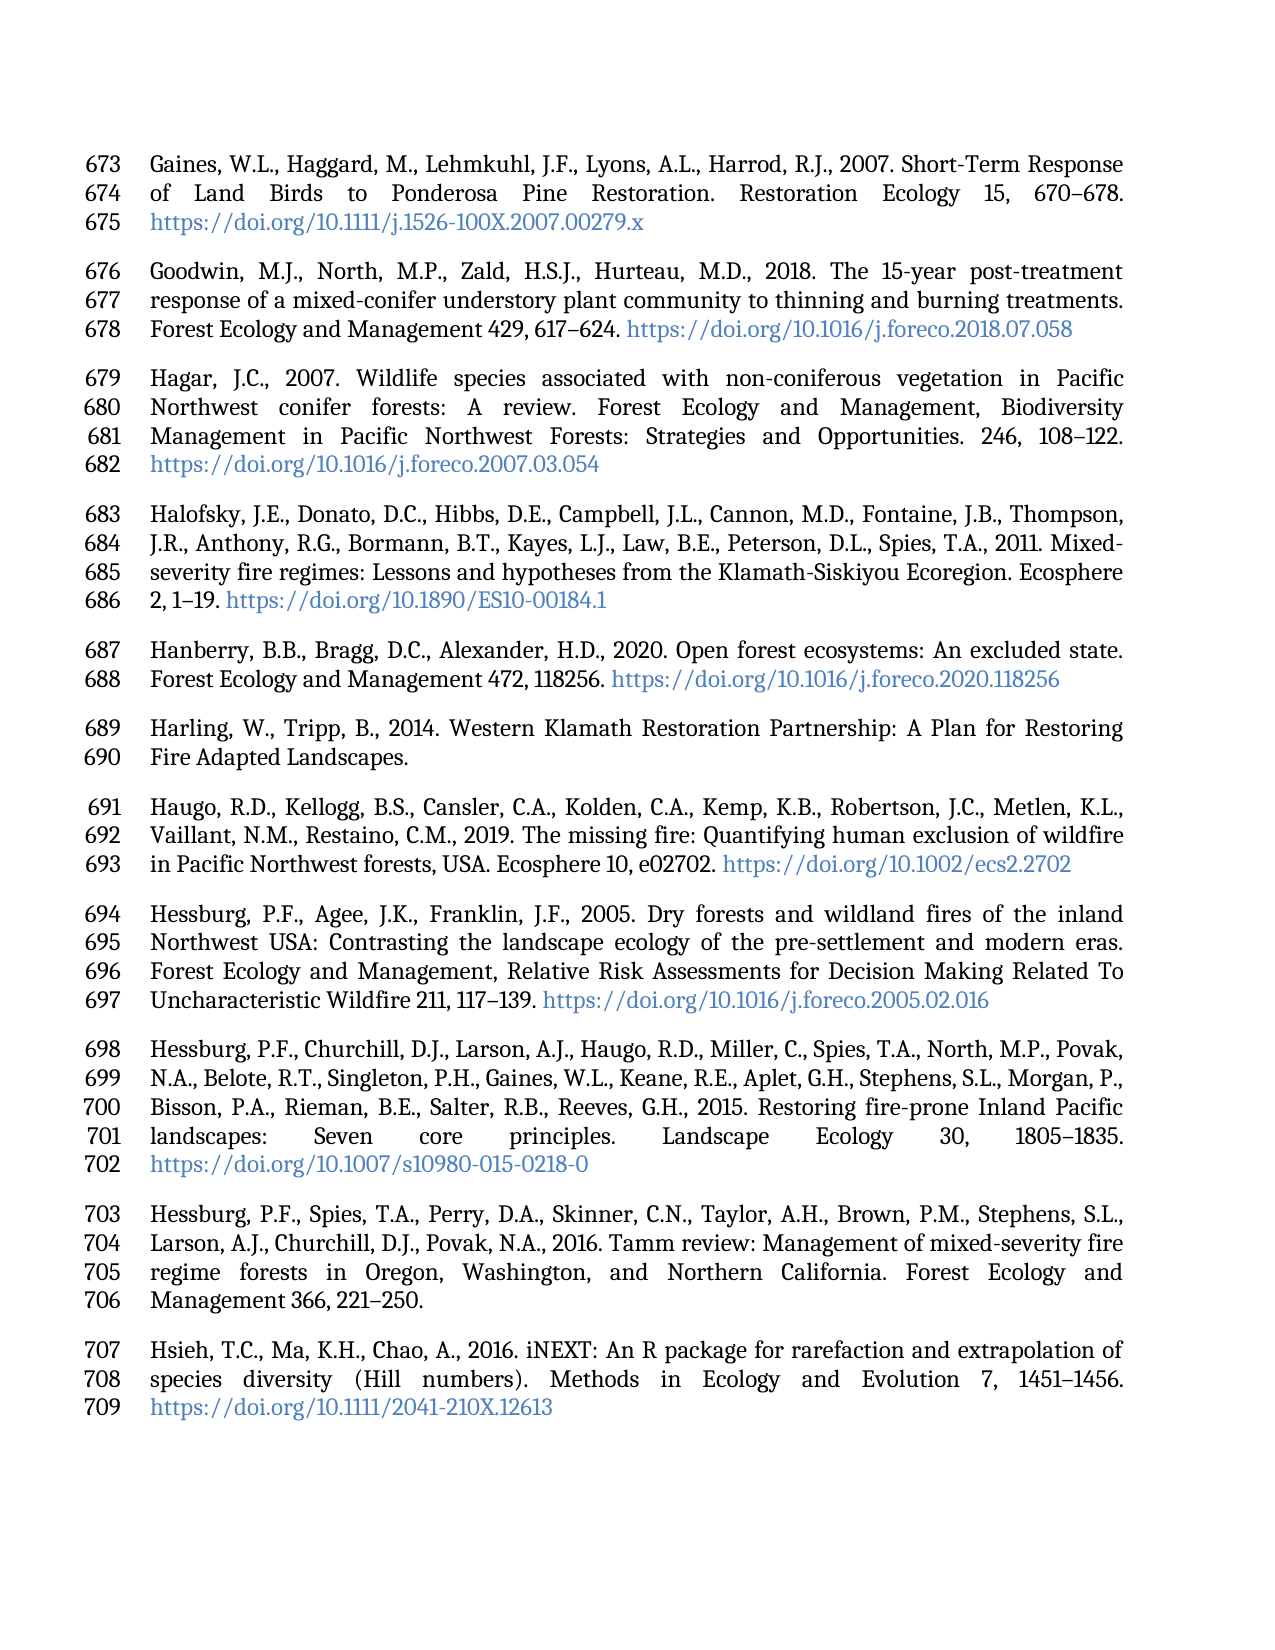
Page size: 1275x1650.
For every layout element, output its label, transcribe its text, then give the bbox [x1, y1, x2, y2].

text Hessburg, P.F., Spies, T.A., Perry, D.A., Skinner, C.N., Taylor, A.H., Brown, P.M., Stephens, S.L., Larson, A.J., Churchill, D.J., Povak, N.A., 2016. Tamm review: Management of mixed-severity fire regime forests in Oregon, Washington, and Northern California. Forest Ecology and Management 366, 221–250. [150, 1200, 1125, 1315]
text Hanberry, B.B., Bragg, D.C., Alexander, H.D., 2020. Open forest ecosystems: An excluded state. Forest Ecology and Management 472, 118256. https://doi.org/10.1016/j.foreco.2020.118256 [150, 636, 1125, 693]
text Hessburg, P.F., Agee, J.K., Franklin, J.F., 2005. Dry forests and wildland fires of the inland Northwest USA: Contrasting the landscape ecology of the pre-settlement and modern eras. Forest Ecology and Management, Relative Risk Assessments for Decision Making Related To Uncharacteristic Wildfire 211, 117–139. https://doi.org/10.1016/j.foreco.2005.02.016 [150, 899, 1125, 1014]
text Gaines, W.L., Haggard, M., Lehmkuhl, J.F., Lyons, A.L., Harrod, R.J., 2007. Short-Term Response of Land Birds to Ponderosa Pine Restoration. Restoration Ecology 15, 670–678. https://doi.org/10.1111/j.1526-100X.2007.00279.x [150, 150, 1125, 236]
text Hagar, J.C., 2007. Wildlife species associated with non-coniferous vegetation in Pacific Northwest conifer forests: A review. Forest Ecology and Management, Biodiversity Management in Pacific Northwest Forests: Strategies and Opportunities. 246, 108–122. https://doi.org/10.1016/j.foreco.2007.03.054 [150, 364, 1125, 479]
text Goodwin, M.J., North, M.P., Zald, H.S.J., Hurteau, M.D., 2018. The 15-year post-treatment response of a mixed-conifer understory plant community to thinning and burning treatments. Forest Ecology and Management 429, 617–624. https://doi.org/10.1016/j.foreco.2018.07.058 [150, 257, 1125, 343]
text Halofsky, J.E., Donato, D.C., Hibbs, D.E., Campbell, J.L., Cannon, M.D., Fontaine, J.B., Thompson, J.R., Anthony, R.G., Bormann, B.T., Kayes, L.J., Law, B.E., Peterson, D.L., Spies, T.A., 2011. Mixed-severity fire regimes: Lessons and hypotheses from the Klamath-Siskiyou Ecoregion. Ecosphere 2, 1–19. https://doi.org/10.1890/ES10-00184.1 [150, 500, 1125, 615]
text Hsieh, T.C., Ma, K.H., Chao, A., 2016. iNEXT: An R package for rarefaction and extrapolation of species diversity (Hill numbers). Methods in Ecology and Evolution 7, 1451–1456. https://doi.org/10.1111/2041-210X.12613 [150, 1336, 1125, 1422]
text Hessburg, P.F., Churchill, D.J., Larson, A.J., Haugo, R.D., Miller, C., Spies, T.A., North, M.P., Povak, N.A., Belote, R.T., Singleton, P.H., Gaines, W.L., Keane, R.E., Aplet, G.H., Stephens, S.L., Morgan, P., Bisson, P.A., Rieman, B.E., Salter, R.B., Reeves, G.H., 2015. Restoring fire-prone Inland Pacific landscapes: Seven core principles. Landscape Ecology 30, 1805–1835. https://doi.org/10.1007/s10980-015-0218-0 [150, 1035, 1125, 1179]
text Haugo, R.D., Kellogg, B.S., Cansler, C.A., Kolden, C.A., Kemp, K.B., Robertson, J.C., Metlen, K.L., Vaillant, N.M., Restaino, C.M., 2019. The missing fire: Quantifying human exclusion of wildfire in Pacific Northwest forests, USA. Ecosphere 10, e02702. https://doi.org/10.1002/ecs2.2702 [150, 792, 1125, 879]
text Harling, W., Tripp, B., 2014. Western Klamath Restoration Partnership: A Plan for Restoring Fire Adapted Landscapes. [150, 714, 1125, 772]
